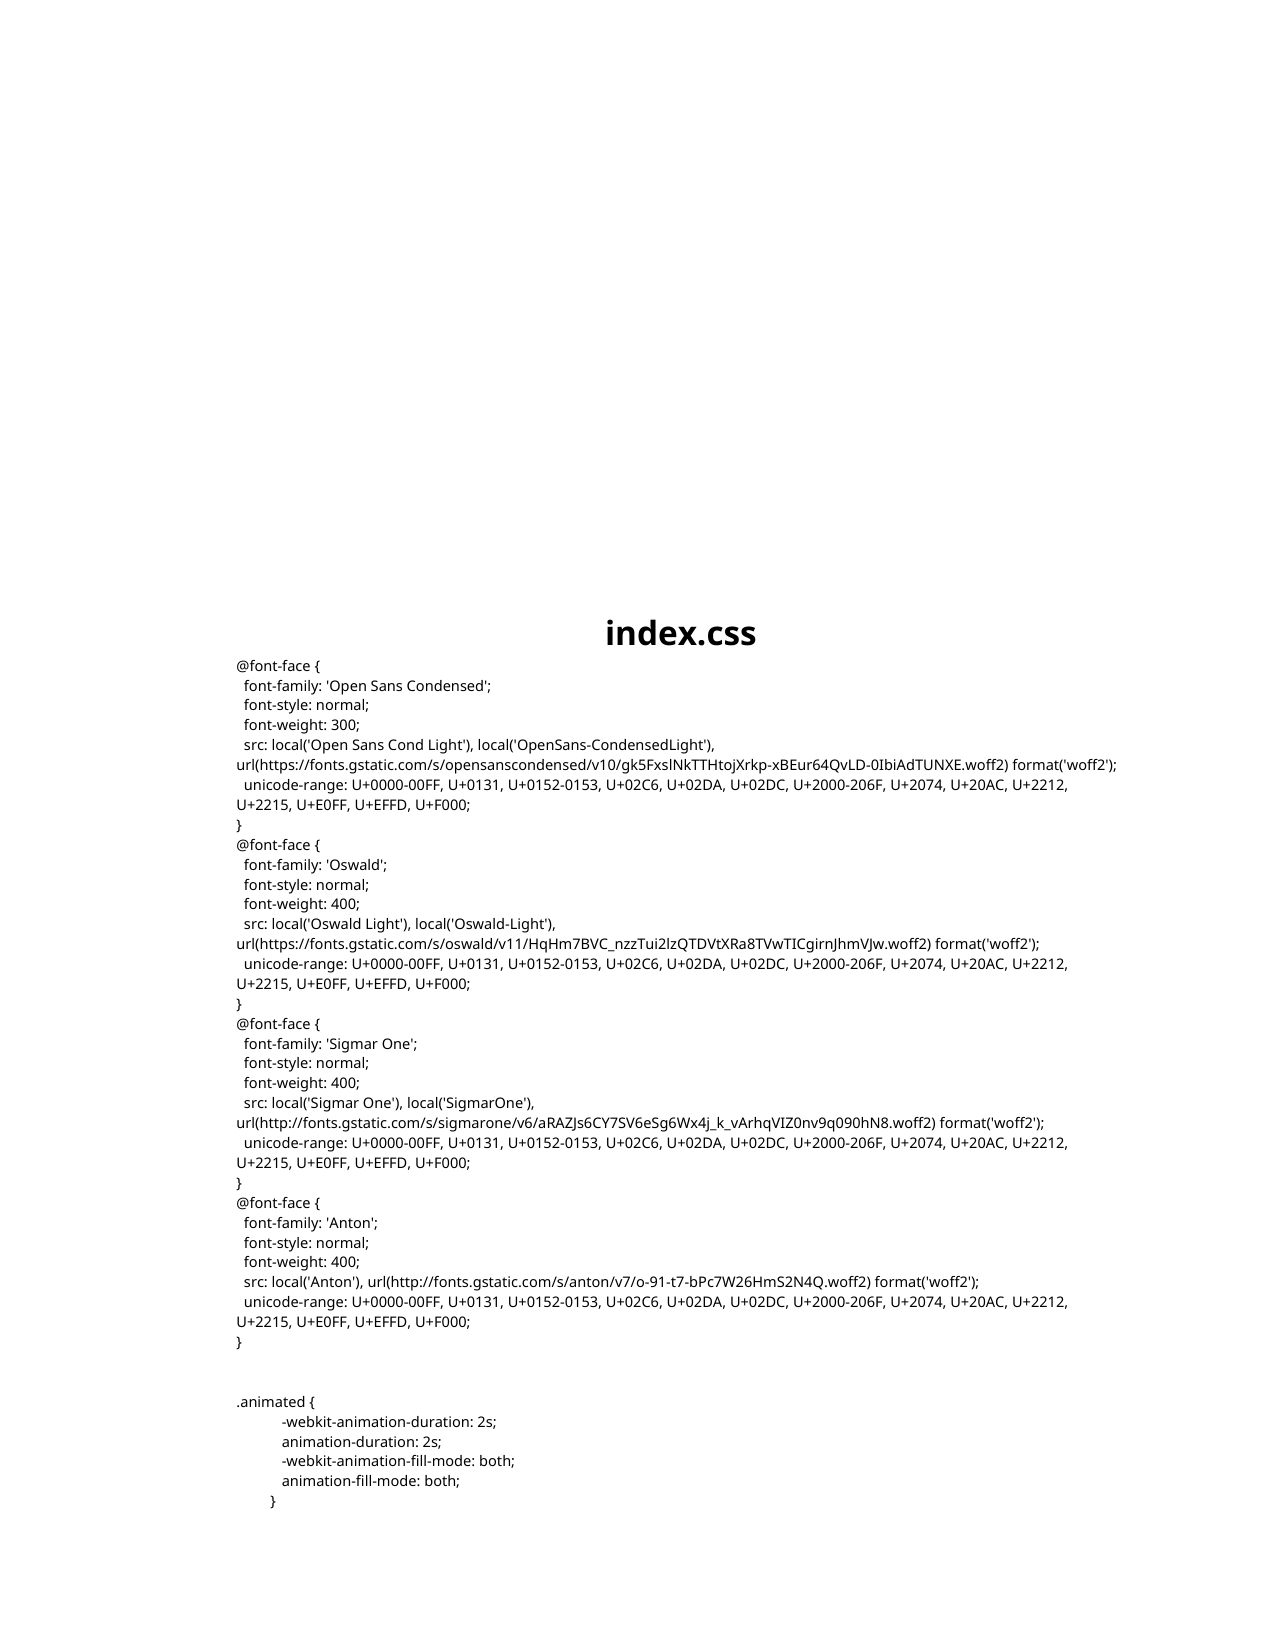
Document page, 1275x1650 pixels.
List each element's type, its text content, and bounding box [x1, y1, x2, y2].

text font-family: 'Sigmar One'; [236, 1033, 1125, 1053]
text animation-fill-mode: both; [236, 1471, 1125, 1491]
text font-weight: 400; [236, 894, 1125, 914]
text index.css [236, 610, 1125, 655]
text src: local('Oswald Light'), local('Oswald-Light'), url(https://fonts.gstatic.com/s/oswald/v11/HqHm7BVC_nzzTui2lzQTDVtXRa8TVwTICgirnJhmVJw.woff2) format('woff2'); [236, 914, 1125, 954]
text @font-face { [236, 1193, 1125, 1212]
text unicode-range: U+0000-00FF, U+0131, U+0152-0153, U+02C6, U+02DA, U+02DC, U+2000-206F, U+2074, U+20AC, U+2212, U+2215, U+E0FF, U+EFFD, U+F000; [236, 954, 1125, 994]
text } [236, 994, 1125, 1013]
text -webkit-animation-fill-mode: both; [236, 1451, 1125, 1471]
text src: local('Sigmar One'), local('SigmarOne'), url(http://fonts.gstatic.com/s/sigmarone/v6/aRAZJs6CY7SV6eSg6Wx4j_k_vArhqVIZ0nv9q090hN8.woff2) format('woff2'); [236, 1093, 1125, 1133]
text @font-face { [236, 834, 1125, 854]
text font-weight: 400; [236, 1073, 1125, 1093]
text font-family: 'Anton'; [236, 1212, 1125, 1232]
text unicode-range: U+0000-00FF, U+0131, U+0152-0153, U+02C6, U+02DA, U+02DC, U+2000-206F, U+2074, U+20AC, U+2212, U+2215, U+E0FF, U+EFFD, U+F000; [236, 1292, 1125, 1332]
text unicode-range: U+0000-00FF, U+0131, U+0152-0153, U+02C6, U+02DA, U+02DC, U+2000-206F, U+2074, U+20AC, U+2212, U+2215, U+E0FF, U+EFFD, U+F000; [236, 1133, 1125, 1173]
text animation-duration: 2s; [236, 1431, 1125, 1451]
text } [236, 814, 1125, 834]
text font-weight: 300; [236, 715, 1125, 735]
text font-style: normal; [236, 874, 1125, 894]
text unicode-range: U+0000-00FF, U+0131, U+0152-0153, U+02C6, U+02DA, U+02DC, U+2000-206F, U+2074, U+20AC, U+2212, U+2215, U+E0FF, U+EFFD, U+F000; [236, 775, 1125, 814]
text font-weight: 400; [236, 1252, 1125, 1272]
text font-style: normal; [236, 1053, 1125, 1073]
text -webkit-animation-duration: 2s; [236, 1411, 1125, 1431]
text font-family: 'Open Sans Condensed'; [236, 675, 1125, 695]
text } [236, 1332, 1125, 1352]
text font-style: normal; [236, 1232, 1125, 1252]
text font-family: 'Oswald'; [236, 854, 1125, 874]
text src: local('Anton'), url(http://fonts.gstatic.com/s/anton/v7/o-91-t7-bPc7W26HmS2N4Q.woff2) format('woff2'); [236, 1272, 1125, 1292]
text @font-face { [236, 1013, 1125, 1033]
text .animated { [236, 1392, 1125, 1411]
text font-style: normal; [236, 695, 1125, 715]
text src: local('Open Sans Cond Light'), local('OpenSans-CondensedLight'), url(https://fonts.gstatic.com/s/opensanscondensed/v10/gk5FxslNkTTHtojXrkp-xBEur64QvLD-0IbiAdTUNXE.woff2) format('woff2'); [236, 735, 1125, 775]
text } [236, 1491, 1125, 1511]
text } [236, 1173, 1125, 1193]
text @font-face { [236, 655, 1125, 675]
